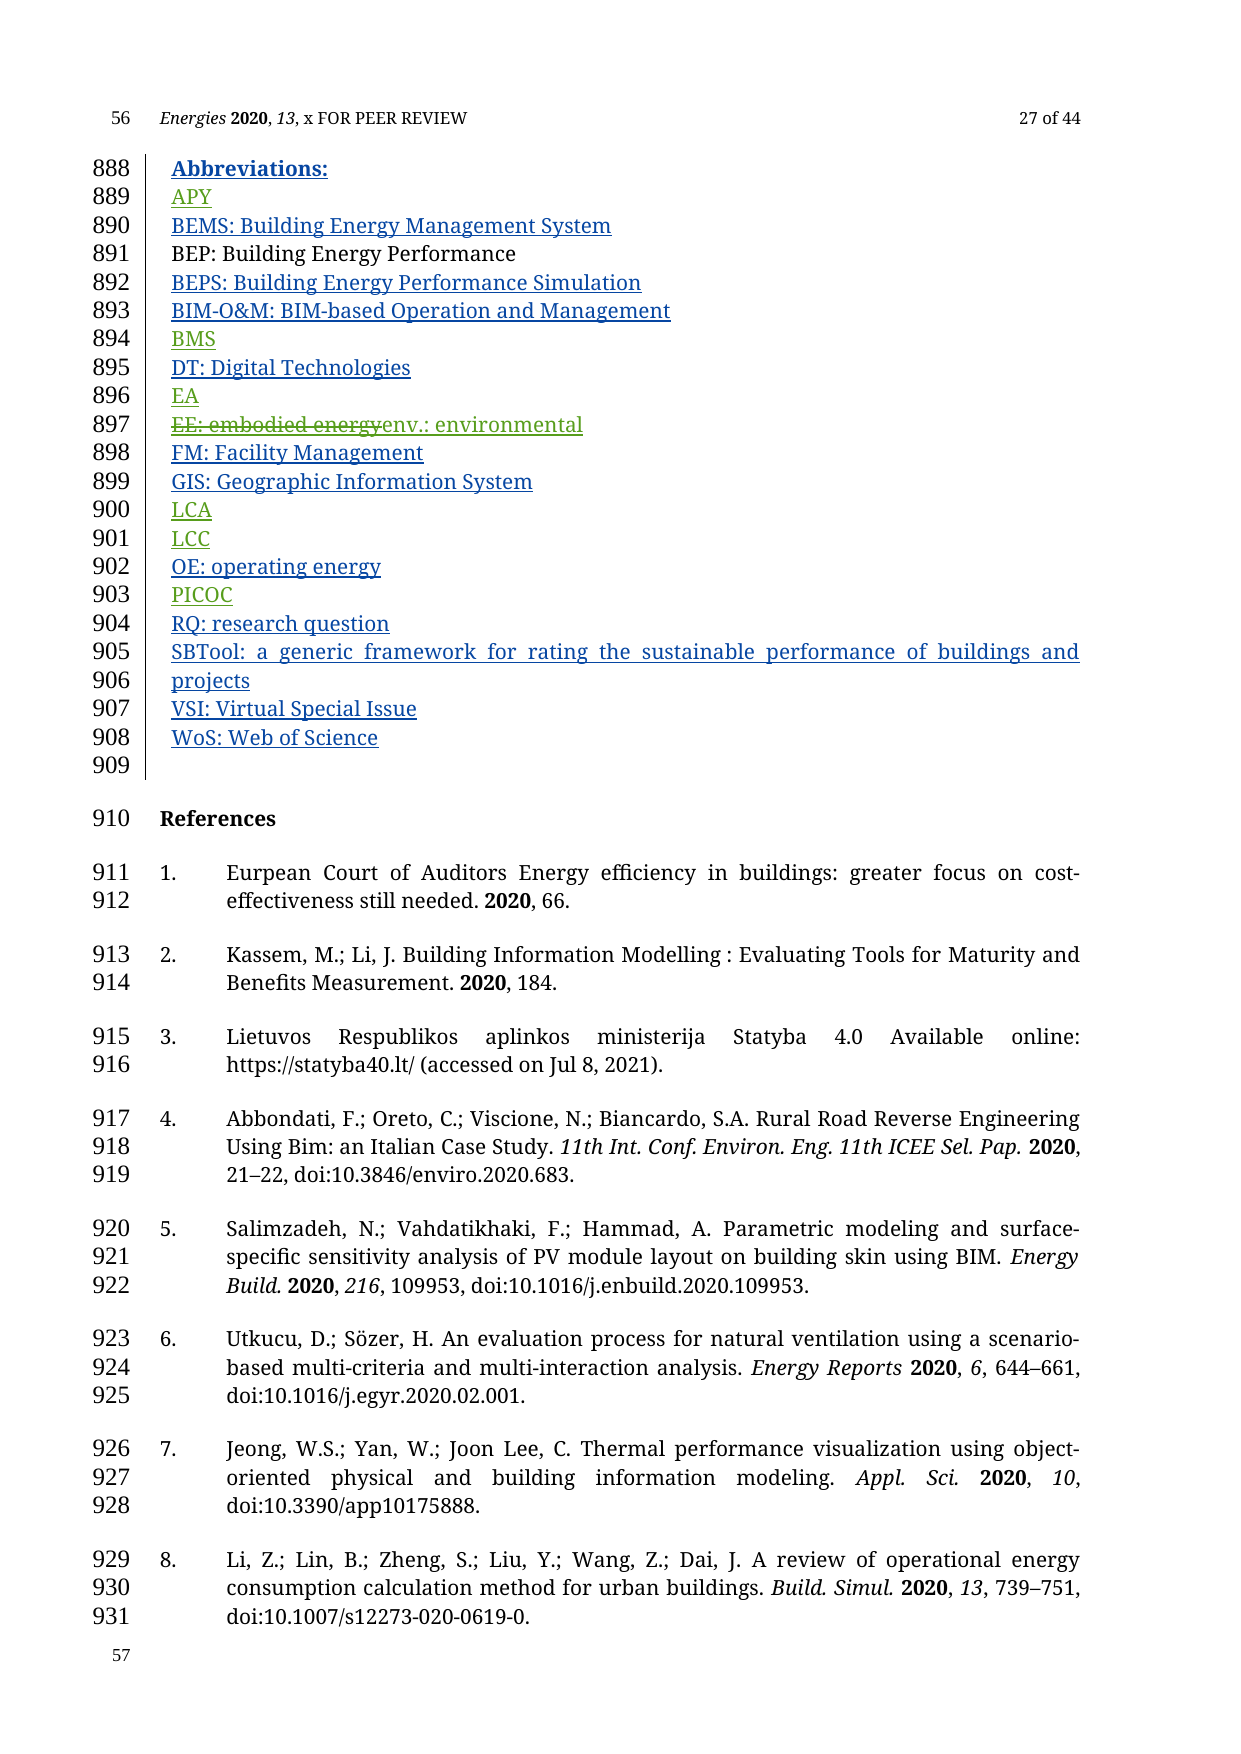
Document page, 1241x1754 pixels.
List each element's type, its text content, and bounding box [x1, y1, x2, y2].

text 7. Jeong, W.S.; Yan, W.; Joon Lee, C. Thermal performance visualization using object-oriented physical and building information modeling. Appl. Sci. 2020, 10, doi:10.3390/app10175888. [159, 1434, 1081, 1520]
text BEP: Building Energy Performance [171, 239, 1081, 268]
text 5. Salimzadeh, N.; Vahdatikhaki, F.; Hammad, A. Parametric modeling and surface-specific sensitivity analysis of PV module layout on building skin using BIM. Energy Build. 2020, 216, 109953, doi:10.1016/j.enbuild.2020.109953. [159, 1214, 1081, 1299]
text 3. Lietuvos Respublikos aplinkos ministerija Statyba 4.0 Available online: https://statyba40.lt/ (accessed on Jul 8, 2021). [159, 1022, 1081, 1079]
text 2. Kassem, M.; Li, J. Building Information Modelling : Evaluating Tools for Maturity and Benefits Measurement. 2020, 184. [159, 940, 1081, 997]
text 1. Eurpean Court of Auditors Energy efficiency in buildings: greater focus on cost-effectiveness still needed. 2020, 66. [159, 858, 1081, 915]
text References [159, 804, 1081, 833]
text 8. Li, Z.; Lin, B.; Zheng, S.; Liu, Y.; Wang, Z.; Dai, J. A review of operational energy consumption calculation method for urban buildings. Build. Simul. 2020, 13, 739–751, doi:10.1007/s12273-020-0619-0. [159, 1545, 1081, 1630]
text 6. Utkucu, D.; Sözer, H. An evaluation process for natural ventilation using a scenario-based multi-criteria and multi-interaction analysis. Energy Reports 2020, 6, 644–661, doi:10.1016/j.egyr.2020.02.001. [159, 1324, 1081, 1409]
text 4. Abbondati, F.; Oreto, C.; Viscione, N.; Biancardo, S.A. Rural Road Reverse Engineering Using Bim: an Italian Case Study. 11th Int. Conf. Environ. Eng. 11th ICEE Sel. Pap. 2020, 21–22, doi:10.3846/enviro.2020.683. [159, 1104, 1081, 1189]
